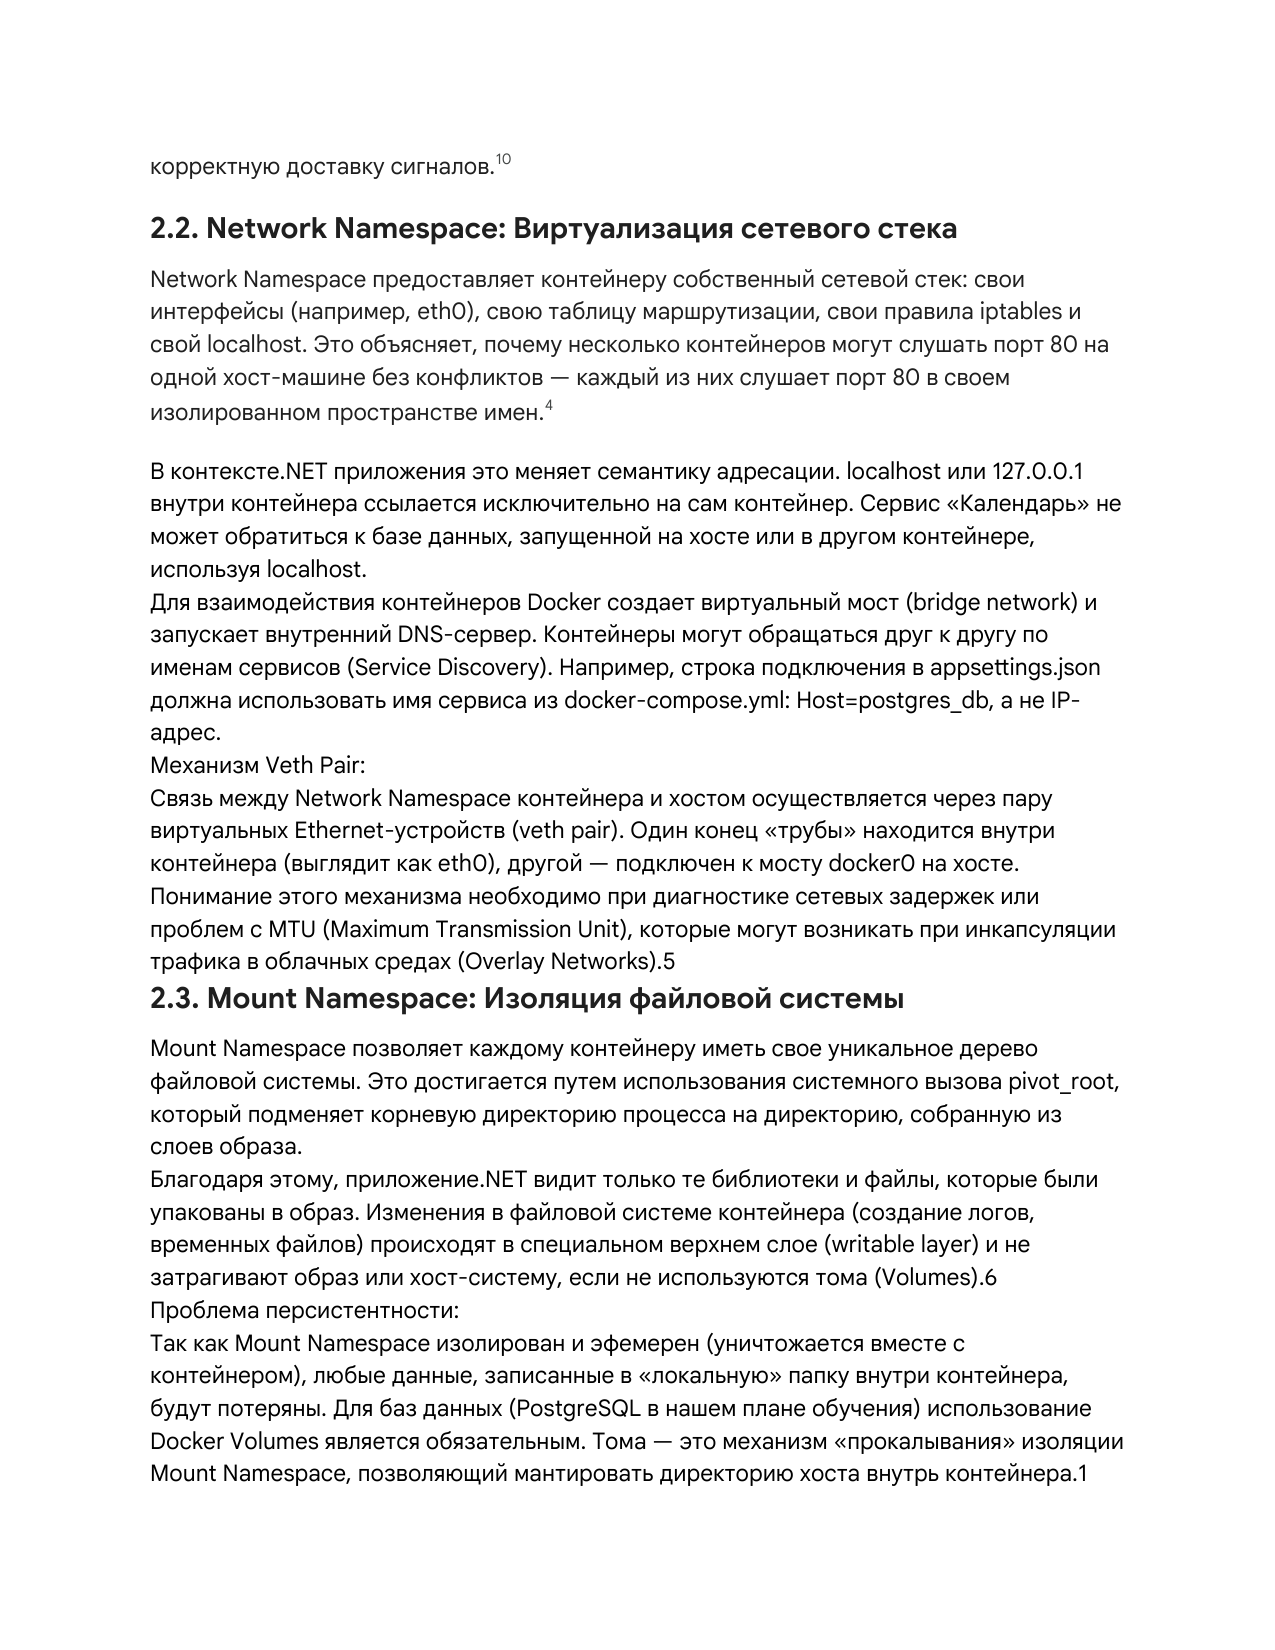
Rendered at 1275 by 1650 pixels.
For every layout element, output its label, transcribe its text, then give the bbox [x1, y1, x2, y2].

text Проблема персистентности: [150, 1296, 1125, 1325]
subtitle 2.2. Network Namespace: Виртуализация сетевого стека [150, 211, 1125, 247]
text Механизм Veth Pair: [150, 751, 1125, 780]
text Благодаря этому, приложение.NET видит только те библиотеки и файлы, которые были упакованы в образ. Изменения в файловой системе контейнера (создание логов, временных файлов) происходят в специальном верхнем слое (writable layer) и не затрагивают образ или хост-систему, если не используются тома (Volumes).6 [150, 1165, 1125, 1292]
subtitle 2.3. Mount Namespace: Изоляция файловой системы [150, 980, 1125, 1017]
text Mount Namespace позволяет каждому контейнеру иметь свое уникальное дерево файловой системы. Это достигается путем использования системного вызова pivot_root, который подменяет корневую директорию процесса на директорию, собранную из слоев образа. [150, 1034, 1125, 1161]
text Так как Mount Namespace изолирован и эфемерен (уничтожается вместе с контейнером), любые данные, записанные в «локальную» папку внутри контейнера, будут потеряны. Для баз данных (PostgreSQL в нашем плане обучения) использование Docker Volumes является обязательным. Тома — это механизм «прокалывания» изоляции Mount Namespace, позволяющий мантировать директорию хоста внутрь контейнера.1 [150, 1329, 1125, 1488]
text Network Namespace предоставляет контейнеру собственный сетевой стек: свои интерфейсы (например, eth0), свою таблицу маршрутизации, свои правила iptables и свой localhost. Это объясняет, почему несколько контейнеров могут слушать порт 80 на одной хост-машине без конфликтов — каждый из них слушает порт 80 в своем изолированном пространстве имен.4 [150, 265, 1125, 427]
text Для взаимодействия контейнеров Docker создает виртуальный мост (bridge network) и запускает внутренний DNS-сервер. Контейнеры могут обращаться друг к другу по именам сервисов (Service Discovery). Например, строка подключения в appsettings.json должна использовать имя сервиса из docker-compose.yml: Host=postgres_db, а не IP-адрес. [150, 588, 1125, 747]
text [150, 150, 1125, 181]
text В контексте.NET приложения это меняет семантику адресации. localhost или 127.0.0.1 внутри контейнера ссылается исключительно на сам контейнер. Сервис «Календарь» не может обратиться к базе данных, запущенной на хосте или в другом контейнере, используя localhost. [150, 457, 1125, 584]
text Связь между Network Namespace контейнера и хостом осуществляется через пару виртуальных Ethernet-устройств (veth pair). Один конец «трубы» находится внутри контейнера (выглядит как eth0), другой — подключен к мосту docker0 на хосте. Понимание этого механизма необходимо при диагностике сетевых задержек или проблем с MTU (Maximum Transmission Unit), которые могут возникать при инкапсуляции трафика в облачных средах (Overlay Networks).5 [150, 784, 1125, 976]
